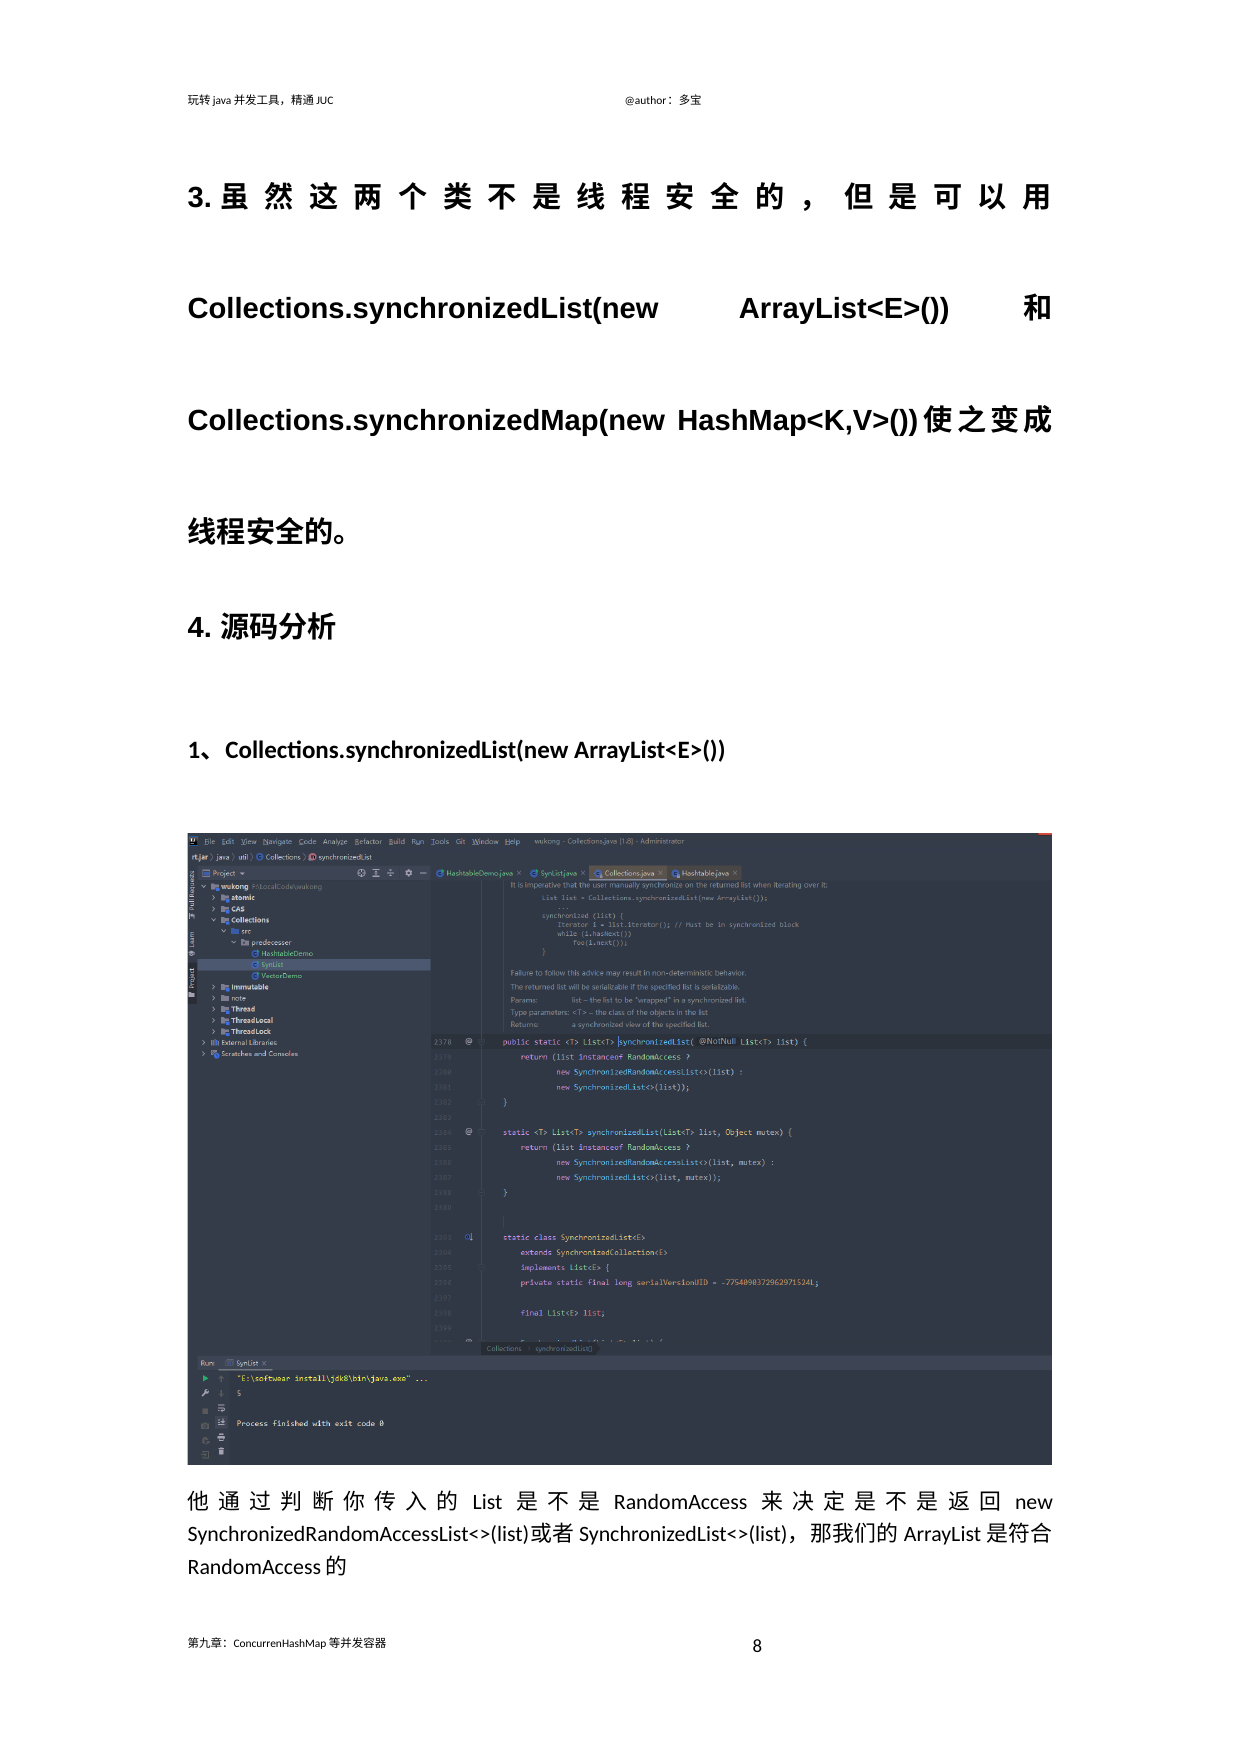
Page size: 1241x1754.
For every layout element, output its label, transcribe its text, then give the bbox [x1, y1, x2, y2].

subtitle 虽然这两个类不是线程安全的，但是可以用Collections.synchronizedList(new ArrayList<E>())和Collections.synchronizedMap(new HashMap<K,V>())使之变成线程安全的。 [187, 162, 1053, 562]
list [187, 1510, 1053, 1575]
subtitle 源码分析 [187, 620, 1053, 685]
subtitle Collections.synchronizedList(new ArrayList<E>()) [187, 742, 1053, 807]
picture [187, 860, 1052, 1492]
